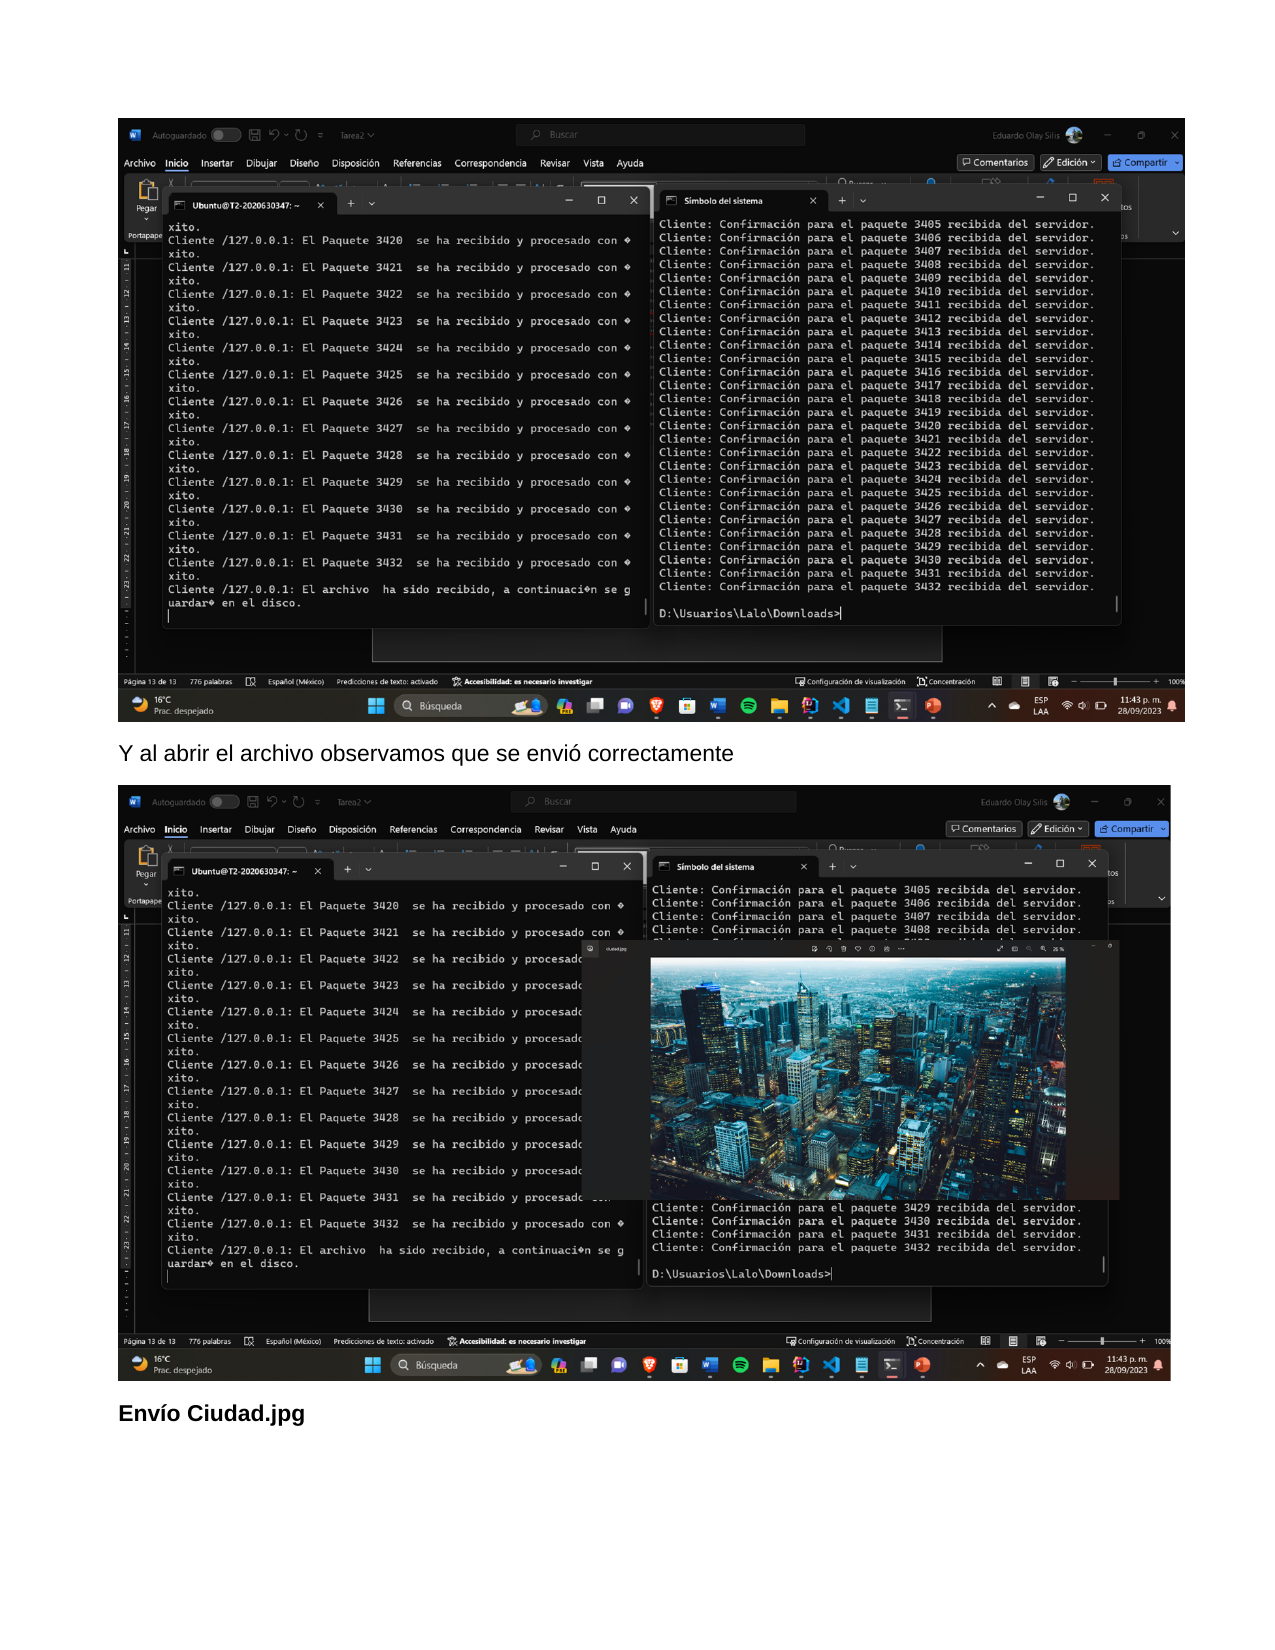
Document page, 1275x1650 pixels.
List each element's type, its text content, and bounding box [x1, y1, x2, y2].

text Envío Ciudad.jpg [118, 1399, 1157, 1426]
text Y al abrir el archivo observamos que se envió correctamente [118, 740, 1157, 767]
picture [118, 118, 1185, 722]
picture [118, 785, 1171, 1381]
